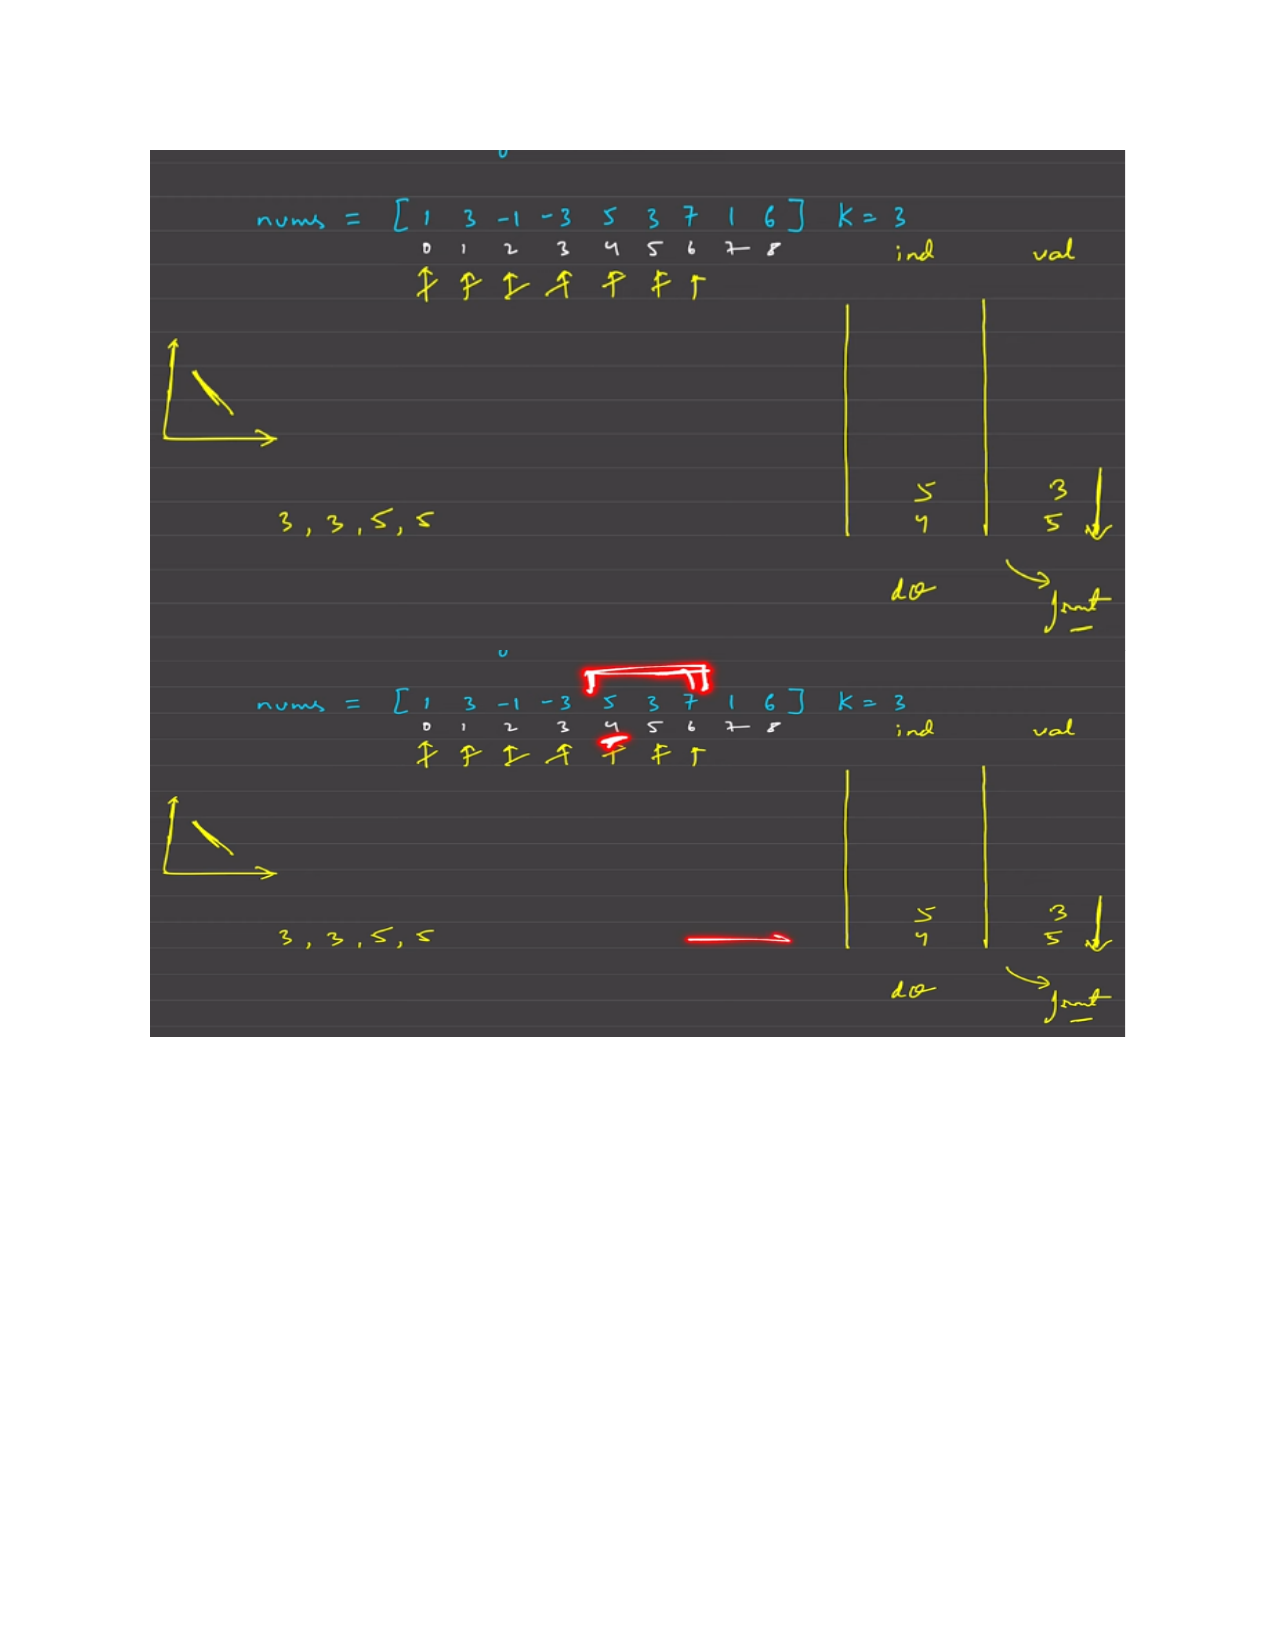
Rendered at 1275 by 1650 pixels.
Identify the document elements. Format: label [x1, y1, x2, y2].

picture [150, 150, 1125, 1037]
